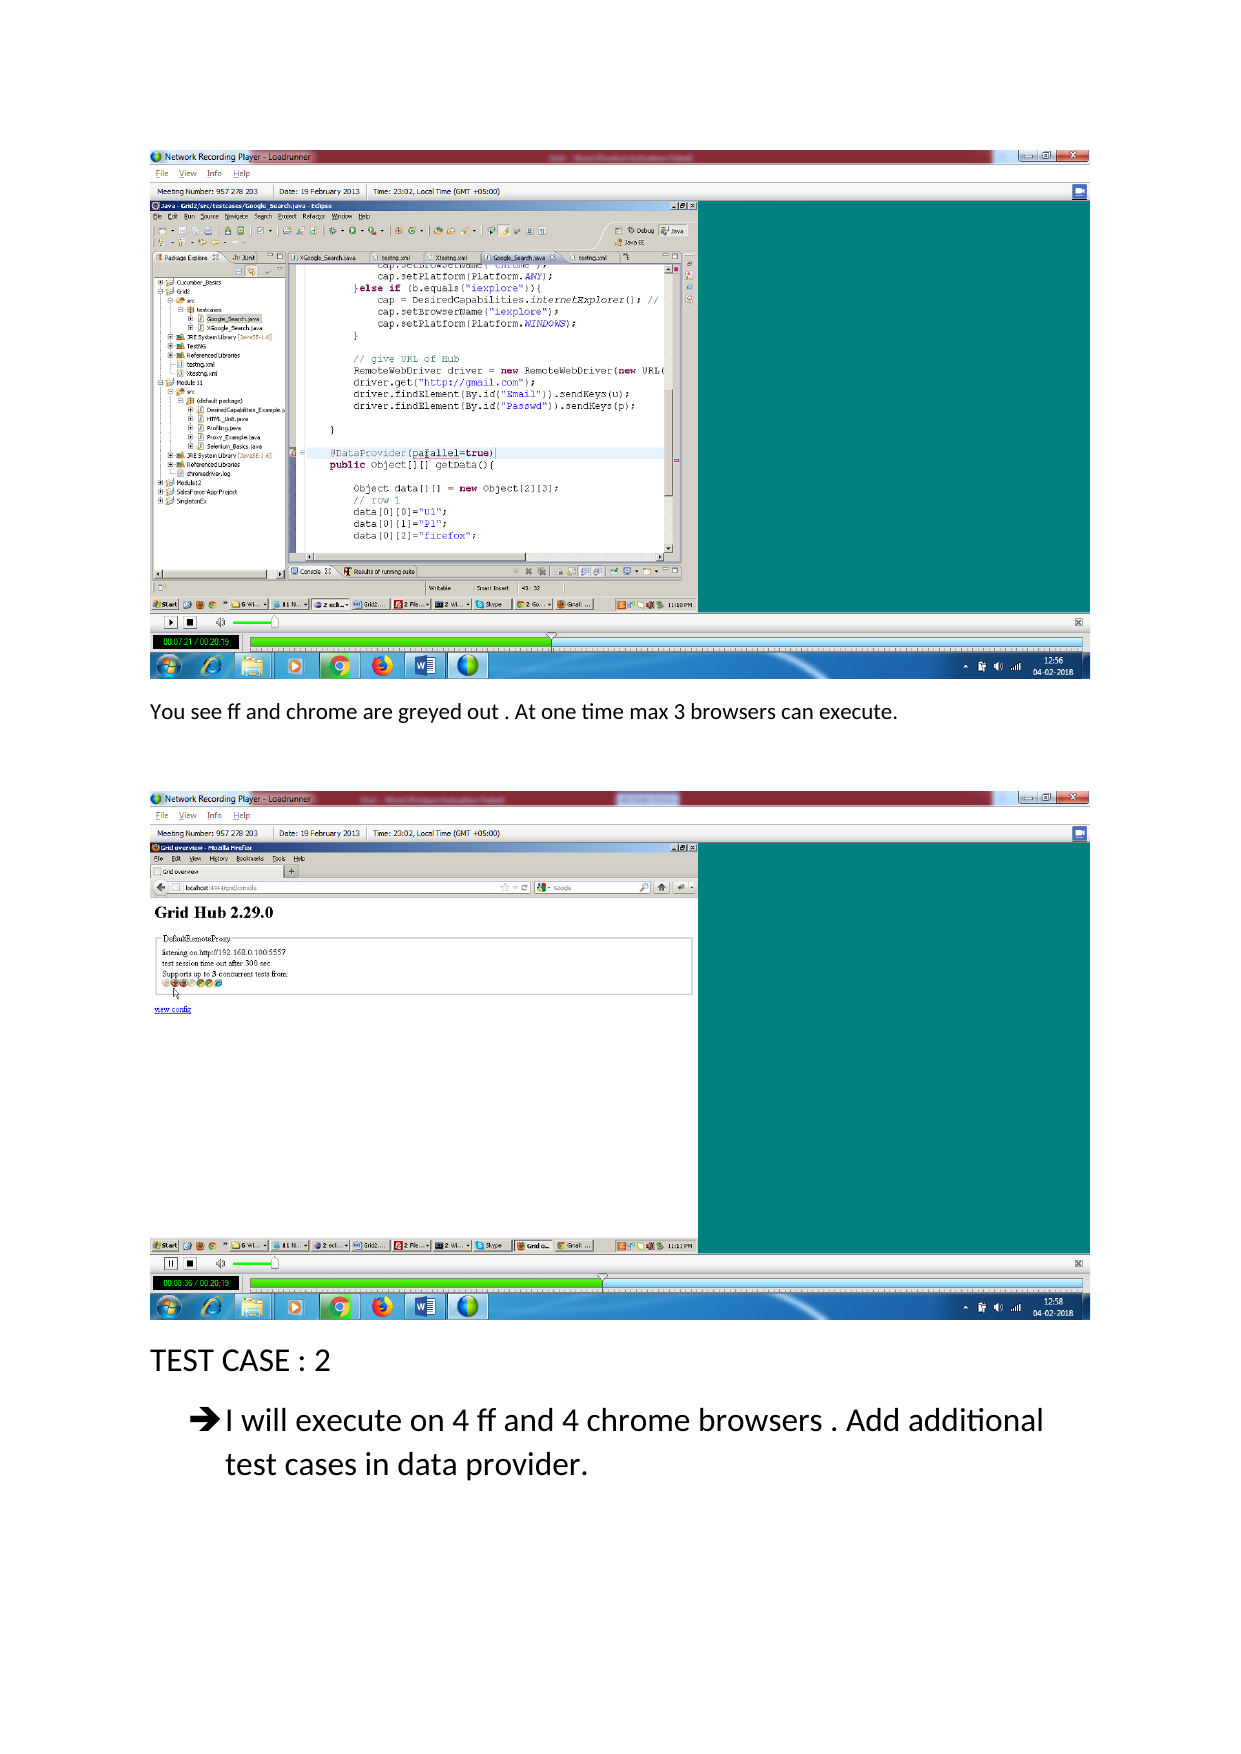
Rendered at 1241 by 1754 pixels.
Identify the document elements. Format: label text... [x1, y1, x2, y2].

text You see ff and chrome are greyed out . At one time max 3 browsers can execute. [150, 697, 1090, 726]
picture [150, 150, 1091, 679]
picture [150, 791, 1091, 1320]
list I will execute on 4 ff and 4 chrome browsers . Add additional test cases in data provider. [187, 1399, 1090, 1484]
text TEST CASE : 2 [150, 1339, 1090, 1379]
